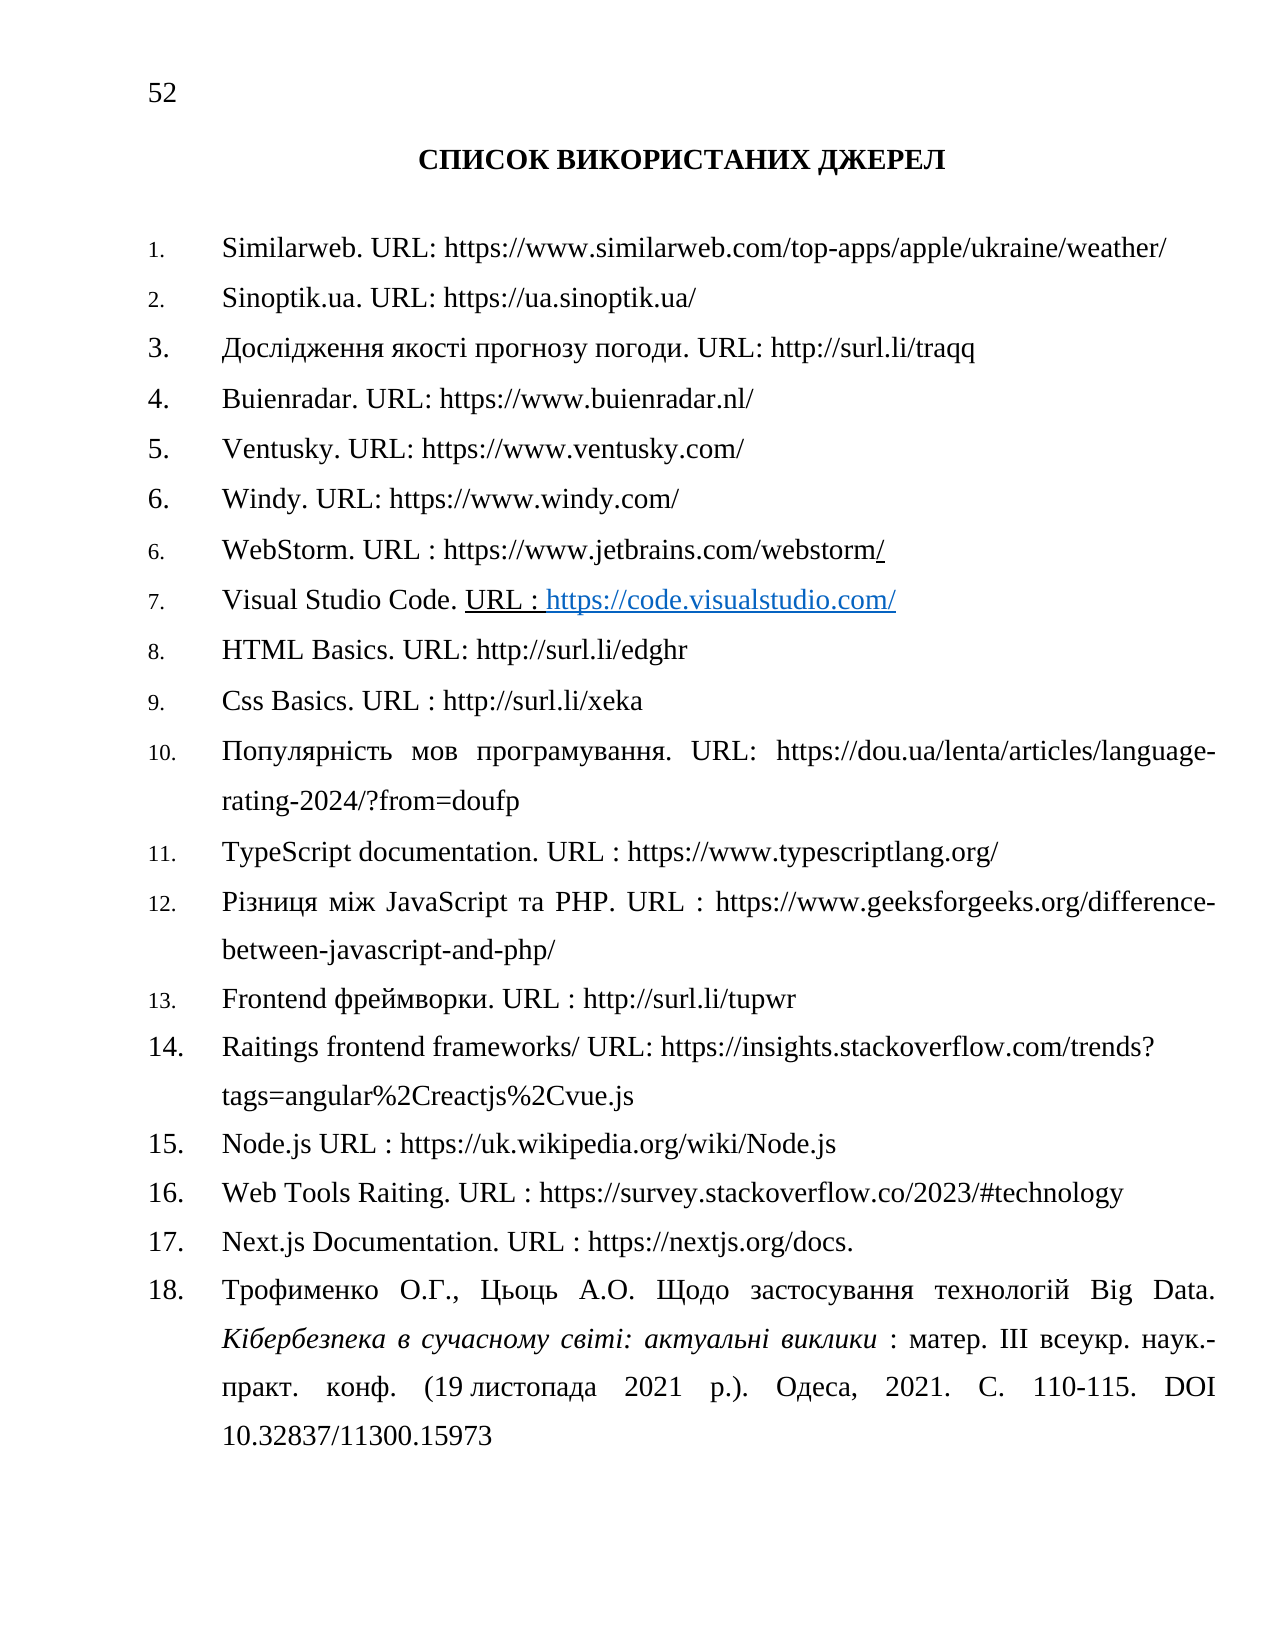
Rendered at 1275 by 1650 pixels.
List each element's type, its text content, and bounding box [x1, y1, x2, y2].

list Популярність мов програмування. URL: https://dou.ua/lenta/articles/language-rating-2024/?from=doufp [148, 733, 1216, 817]
list Css Basics. URL : http://surl.li/xeka [148, 683, 1216, 716]
list Similarweb. URL: https://www.similarweb.com/top-apps/apple/ukraine/weather/ [148, 230, 1216, 263]
list Visual Studio Code. URL : https://code.visualstudio.com/ [148, 582, 1216, 616]
list Raitings frontend frameworks/ URL: https://insights.stackoverflow.com/trends?tags=angular%2Creactjs%2Cvue.js [148, 1029, 1216, 1112]
list Windy. URL: https://www.windy.com/ [148, 481, 1216, 515]
list Трофименко О.Г., Цьоць А.О. Щодо застосування технологій Big Data. Кібербезпека в сучасному світі: актуальні виклики : матер. III всеукр. наук.-практ. конф. (19 листопада 2021 р.). Одеса, 2021. С. 110-115. DOI 10.32837/11300.15973 [148, 1272, 1216, 1451]
subtitle СПИСОК ВИКОРИСТАНИХ ДЖЕРЕЛ [148, 142, 1216, 176]
list HTML Basics. URL: http://surl.li/edghr [148, 632, 1216, 666]
list Frontend фреймворки. URL : http://surl.li/tupwr [148, 981, 1216, 1014]
list Ventusky. URL: https://www.ventusky.com/ [148, 431, 1216, 465]
list Sinoptik.ua. URL: https://ua.sinoptik.ua/ [148, 280, 1216, 314]
list Дослідження якості прогнозу погоди. URL: http://surl.li/traqq [148, 331, 1216, 364]
list Різниця між JavaScript та PHP. URL : https://www.geeksforgeeks.org/difference-between-javascript-and-php/ [148, 884, 1216, 966]
list Web Tools Raiting. URL : https://survey.stackoverflow.co/2023/#technology [148, 1175, 1216, 1209]
list TypeScript documentation. URL : https://www.typescriptlang.org/ [148, 834, 1216, 867]
list WebStorm. URL : https://www.jetbrains.com/webstorm/ [148, 532, 1216, 565]
list Buienradar. URL: https://www.buienradar.nl/ [148, 381, 1216, 414]
list Node.js URL : https://uk.wikipedia.org/wiki/Node.js [148, 1127, 1216, 1160]
list Next.js Documentation. URL : https://nextjs.org/docs. [148, 1224, 1216, 1257]
